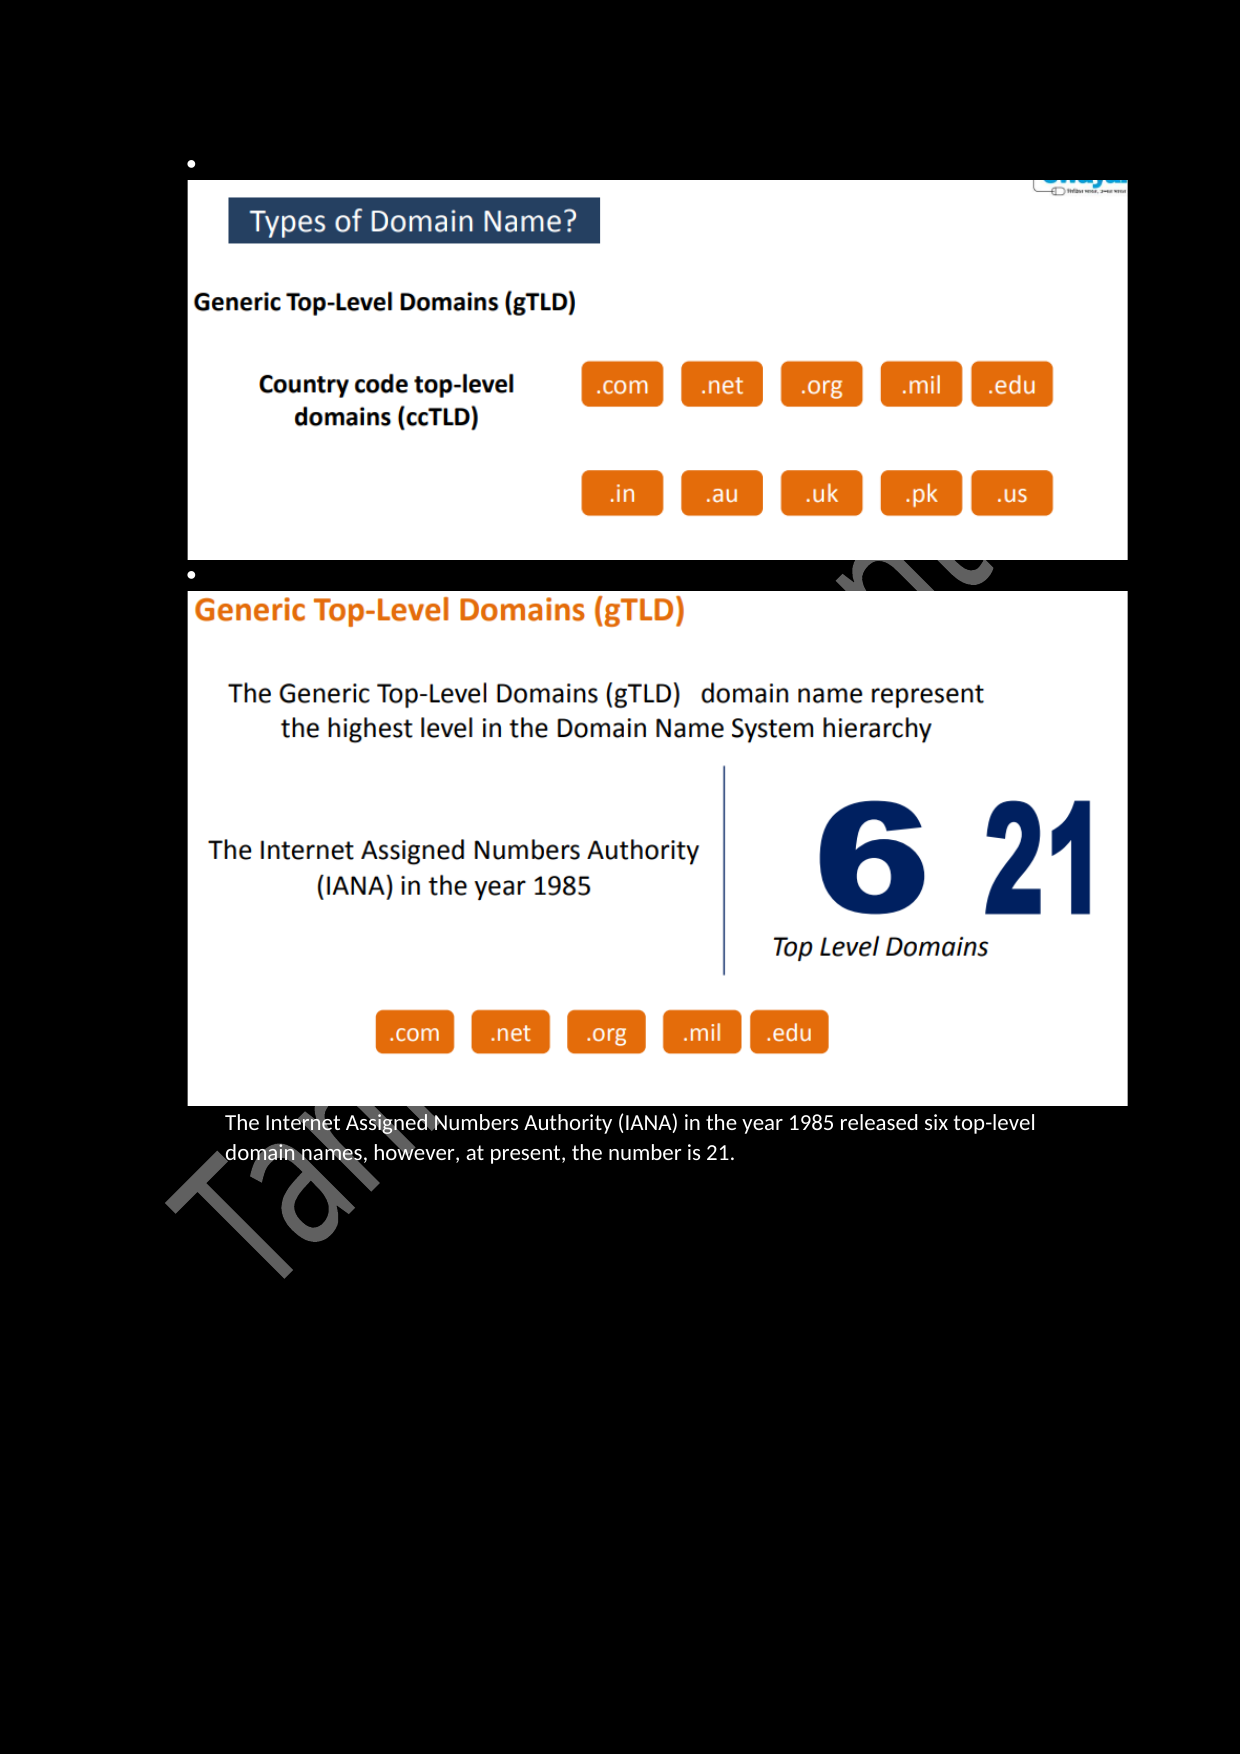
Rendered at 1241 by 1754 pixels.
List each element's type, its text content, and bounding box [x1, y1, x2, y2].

picture [187, 180, 1128, 560]
list The Internet Assigned Numbers Authority (IANA) in the year 1985 released six top-level domain names, however, at present, the number is 21. [187, 1106, 1090, 1166]
picture [187, 591, 1128, 1106]
list The Internet Assigned Numbers Authority (IANA) in the year 1985 released six top-level domain names, however, at present, the number is 21. [187, 561, 1090, 591]
